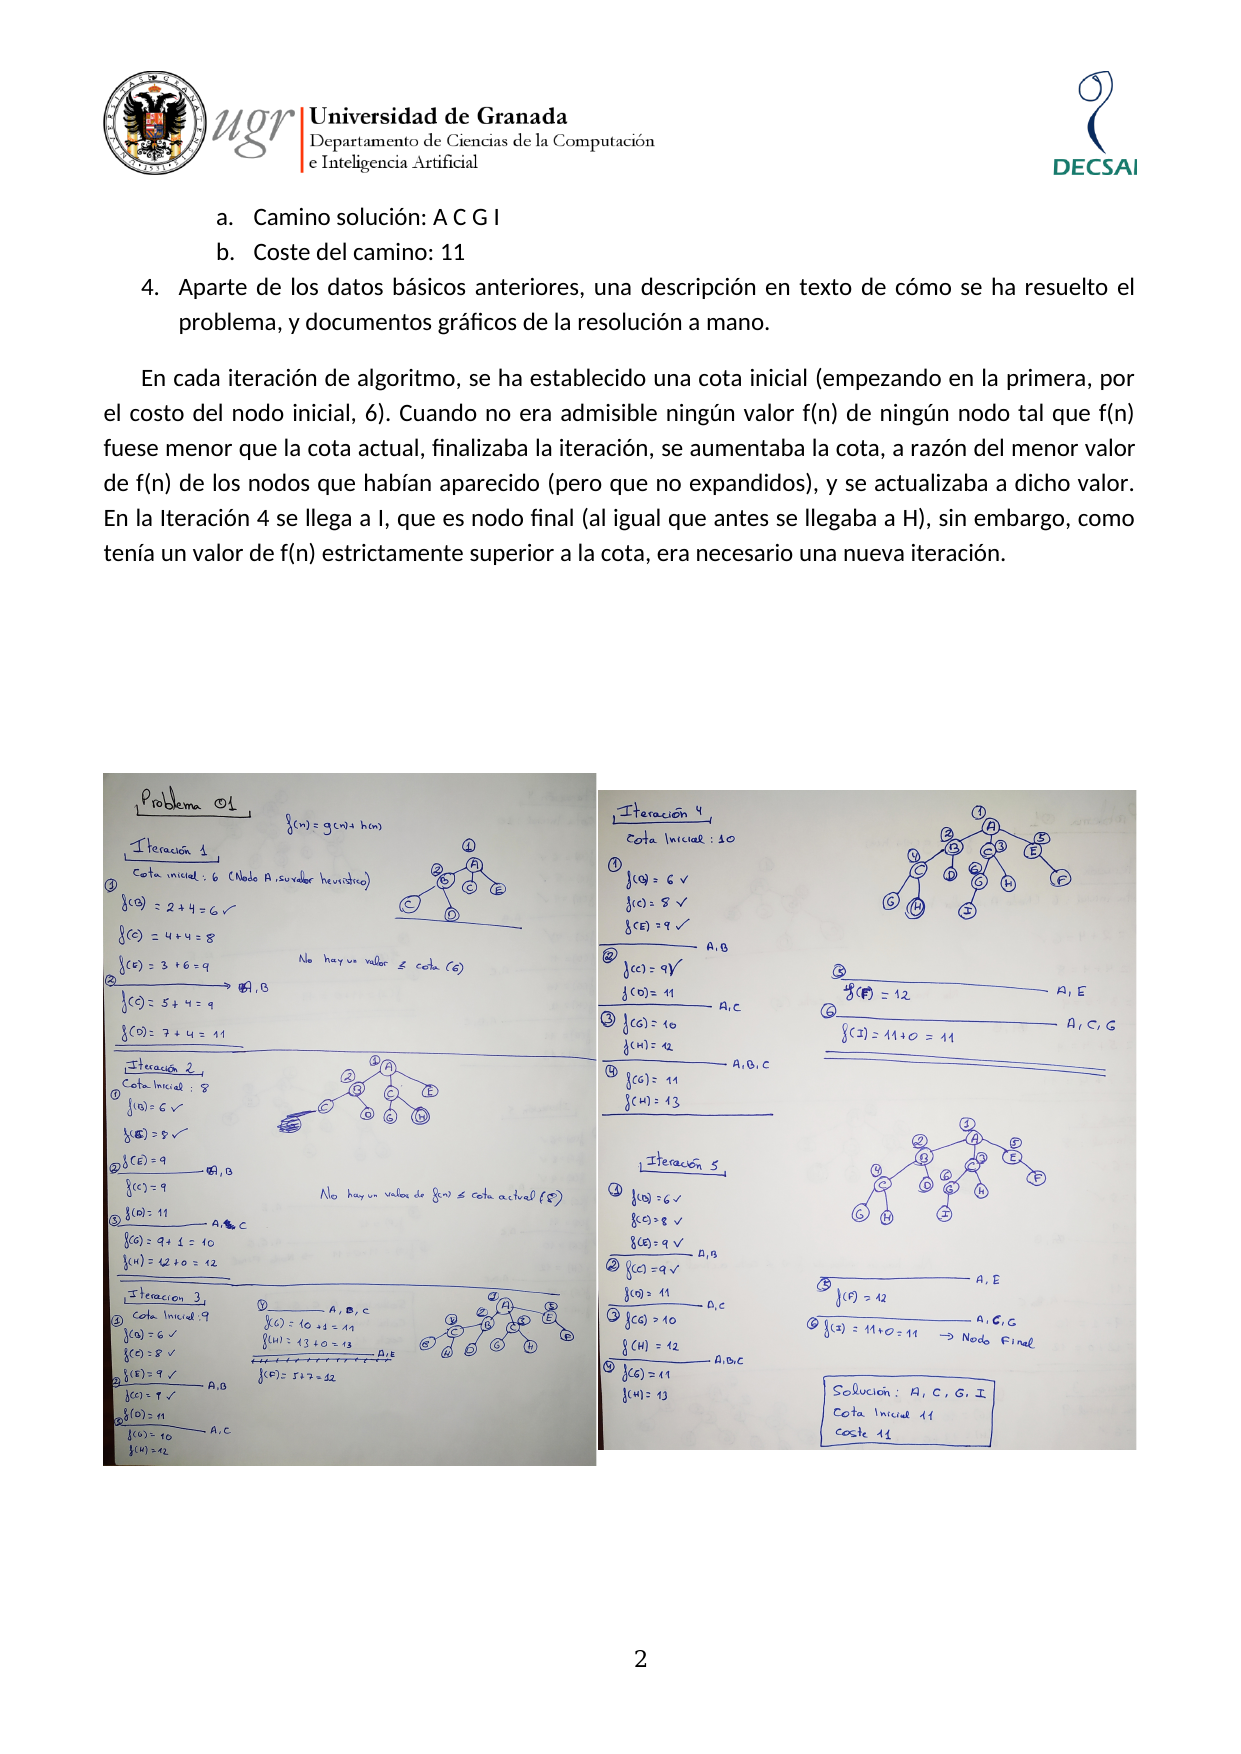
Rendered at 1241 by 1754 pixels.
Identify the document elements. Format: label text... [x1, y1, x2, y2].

list Camino solución: A C G I [216, 105, 1137, 231]
picture [103, 773, 597, 1466]
picture [103, 71, 656, 175]
picture [1053, 71, 1137, 175]
list Coste del camino: 11 [216, 236, 1137, 266]
list Aparte de los datos básicos anteriores, una descripción en texto de cómo se ha resuelto el problema, y documentos gráficos de la resolución a mano. [141, 271, 1137, 336]
text En cada iteración de algoritmo, se ha establecido una cota inicial (empezando en la primera, por el costo del nodo inicial, 6). Cuando no era admisible ningún valor f(n) de ningún nodo tal que f(n) fuese menor que la cota actual, finalizaba la iteración, se aumentaba la cota, a razón del menor valor de f(n) de los nodos que habían aparecido (pero que no expandidos), y se actualizaba a dicho valor. En la Iteración 4 se llega a I, que es nodo final (al igual que antes se llegaba a H), sin embargo, como tenía un valor de f(n) estrictamente superior a la cota, era necesario una nueva iteración. [103, 362, 1137, 567]
picture [598, 790, 1137, 1450]
